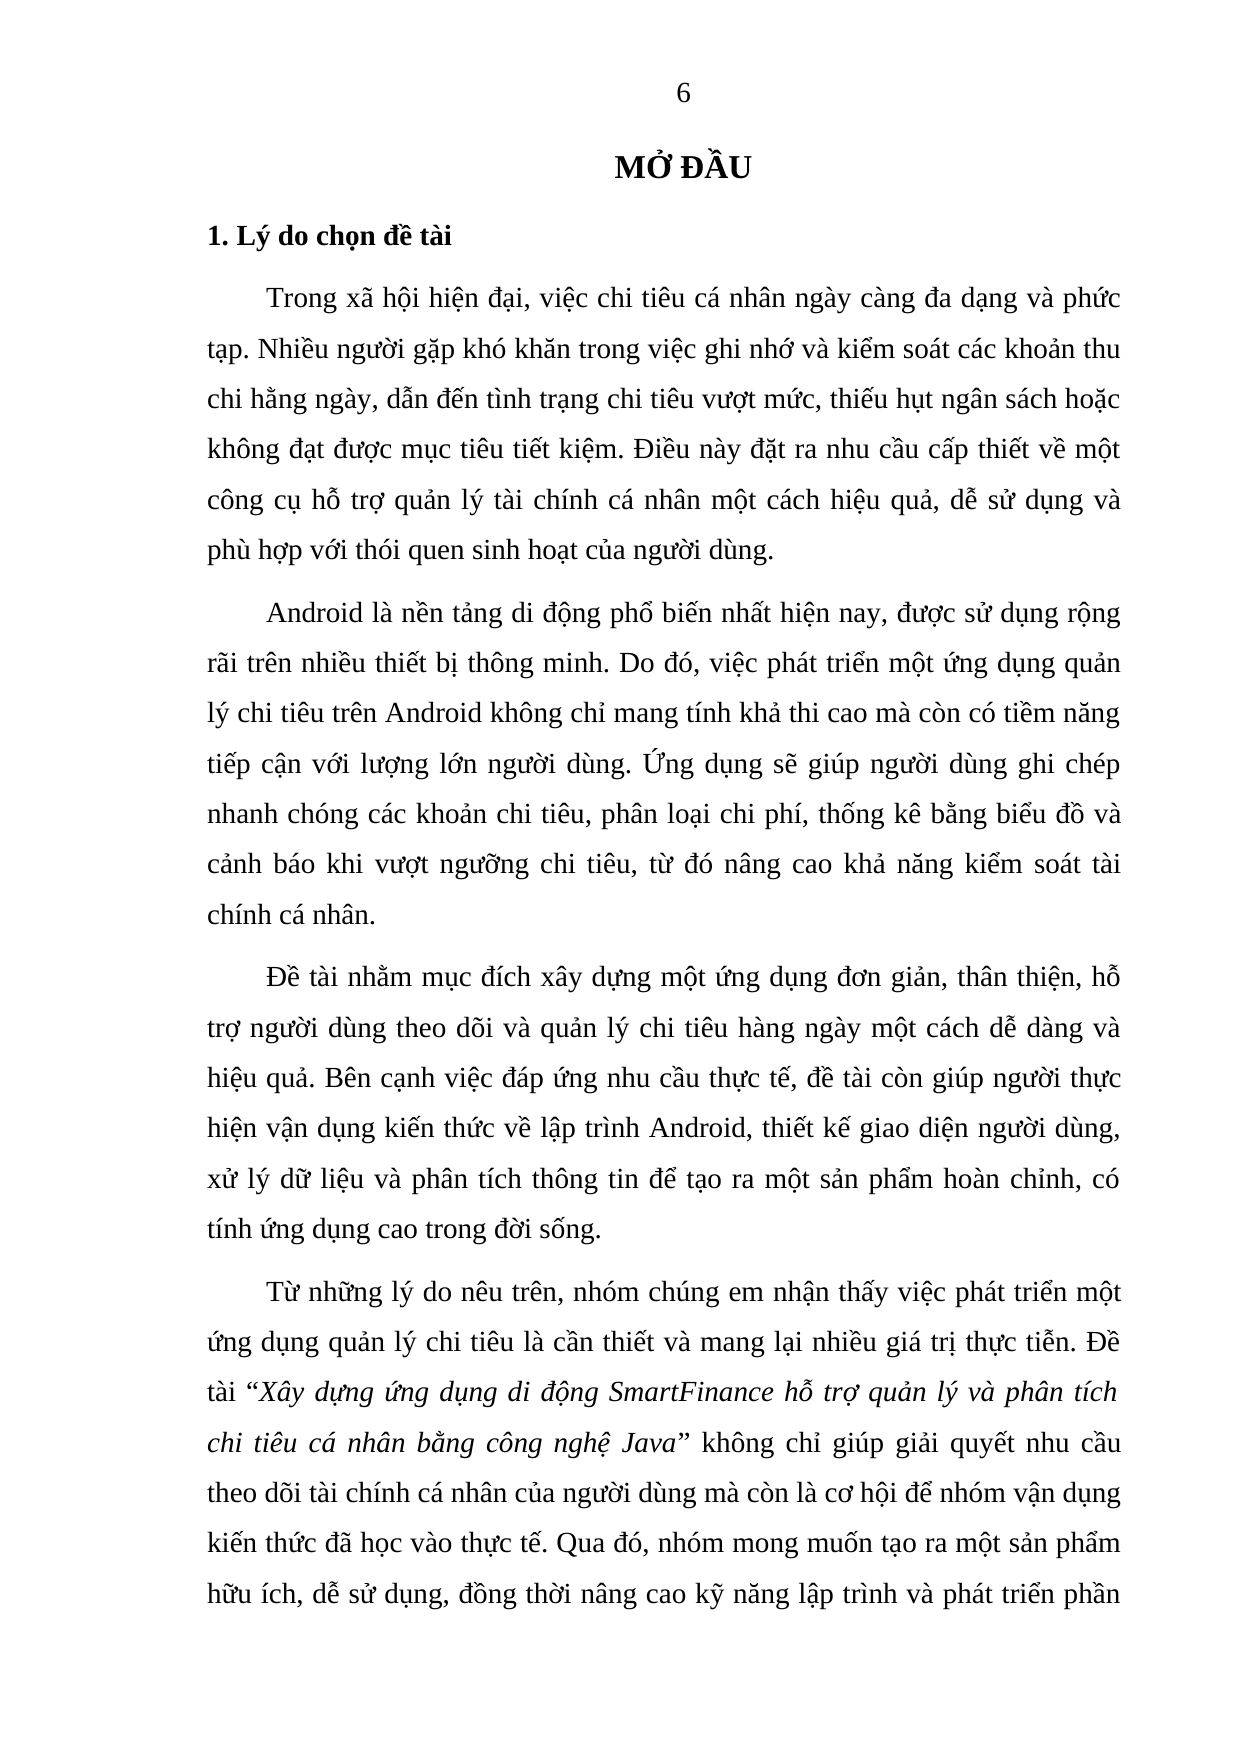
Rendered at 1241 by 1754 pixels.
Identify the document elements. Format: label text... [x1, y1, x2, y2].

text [207, 1274, 1122, 1609]
list Lý do chọn đề tài [207, 218, 1122, 251]
subtitle MỞ ĐẦU [244, 148, 1122, 186]
text Trong xã hội hiện đại, việc chi tiêu cá nhân ngày càng đa dạng và phức tạp. Nhiều người gặp khó khăn trong việc ghi nhớ và kiểm soát các khoản thu chi hằng ngày, dẫn đến tình trạng chi tiêu vượt mức, thiếu hụt ngân sách hoặc không đạt được mục tiêu tiết kiệm. Điều này đặt ra nhu cầu cấp thiết về một công cụ hỗ trợ quản lý tài chính cá nhân một cách hiệu quả, dễ sử dụng và phù hợp với thói quen sinh hoạt của người dùng. [207, 281, 1122, 566]
text Đề tài nhằm mục đích xây dựng một ứng dụng đơn giản, thân thiện, hỗ trợ người dùng theo dõi và quản lý chi tiêu hàng ngày một cách dễ dàng và hiệu quả. Bên cạnh việc đáp ứng nhu cầu thực tế, đề tài còn giúp người thực hiện vận dụng kiến thức về lập trình Android, thiết kế giao diện người dùng, xử lý dữ liệu và phân tích thông tin để tạo ra một sản phẩm hoàn chỉnh, có tính ứng dụng cao trong đời sống. [207, 959, 1122, 1245]
text Android là nền tảng di động phổ biến nhất hiện nay, được sử dụng rộng rãi trên nhiều thiết bị thông minh. Do đó, việc phát triển một ứng dụng quản lý chi tiêu trên Android không chỉ mang tính khả thi cao mà còn có tiềm năng tiếp cận với lượng lớn người dùng. Ứng dụng sẽ giúp người dùng ghi chép nhanh chóng các khoản chi tiêu, phân loại chi phí, thống kê bằng biểu đồ và cảnh báo khi vượt ngưỡng chi tiêu, từ đó nâng cao khả năng kiểm soát tài chính cá nhân. [207, 595, 1122, 930]
